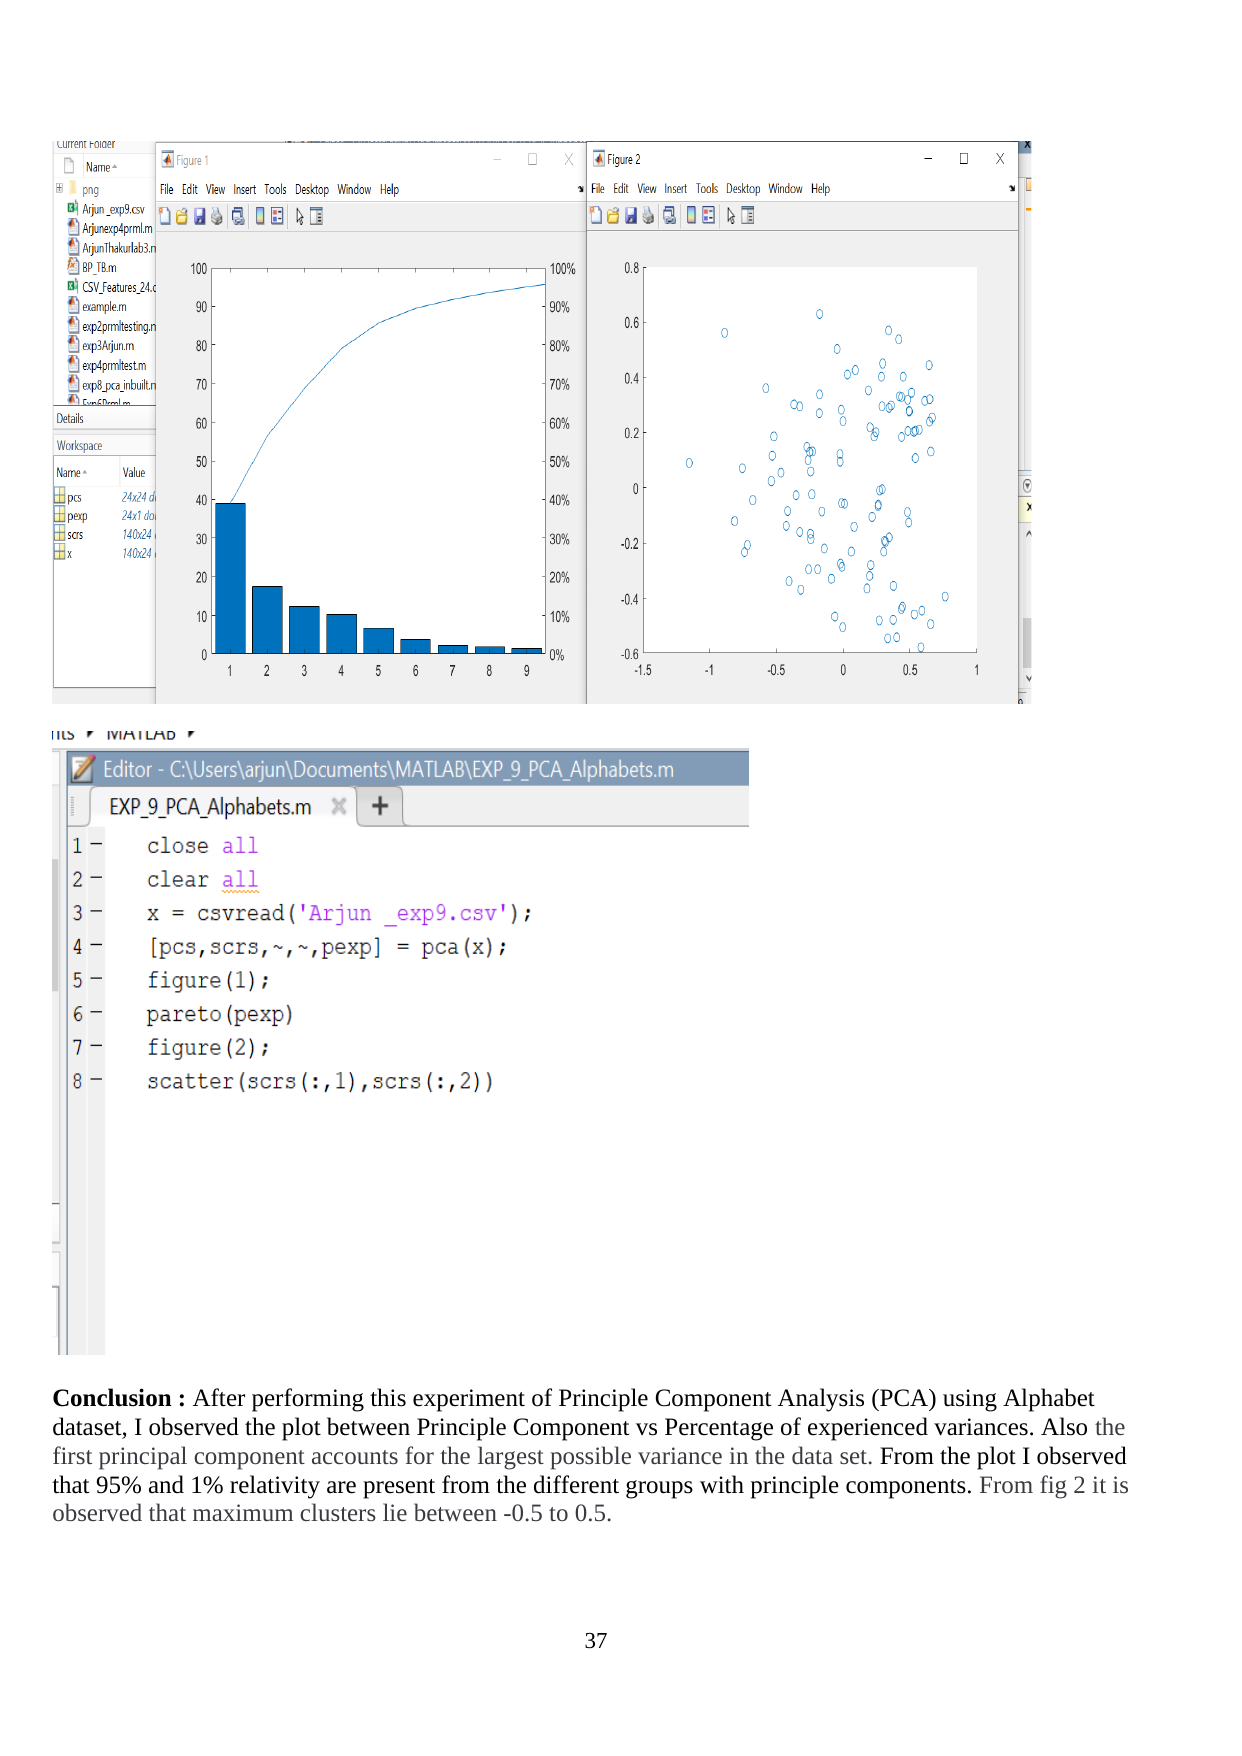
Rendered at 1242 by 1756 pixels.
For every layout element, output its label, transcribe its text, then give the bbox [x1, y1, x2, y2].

text Conclusion : After performing this experiment of Principle Component Analysis (PCA) using Alphabet dataset, I observed the plot between Principle Component vs Percentage of experienced variances. Also the first principal component accounts for the largest possible variance in the data set. From the plot I observed that 95% and 1% relativity are present from the different groups with principle components. From fig 2 it is observed that maximum clusters lie between -0.5 to 0.5. [52, 1383, 1139, 1527]
picture [52, 141, 1032, 704]
picture [52, 731, 749, 1355]
